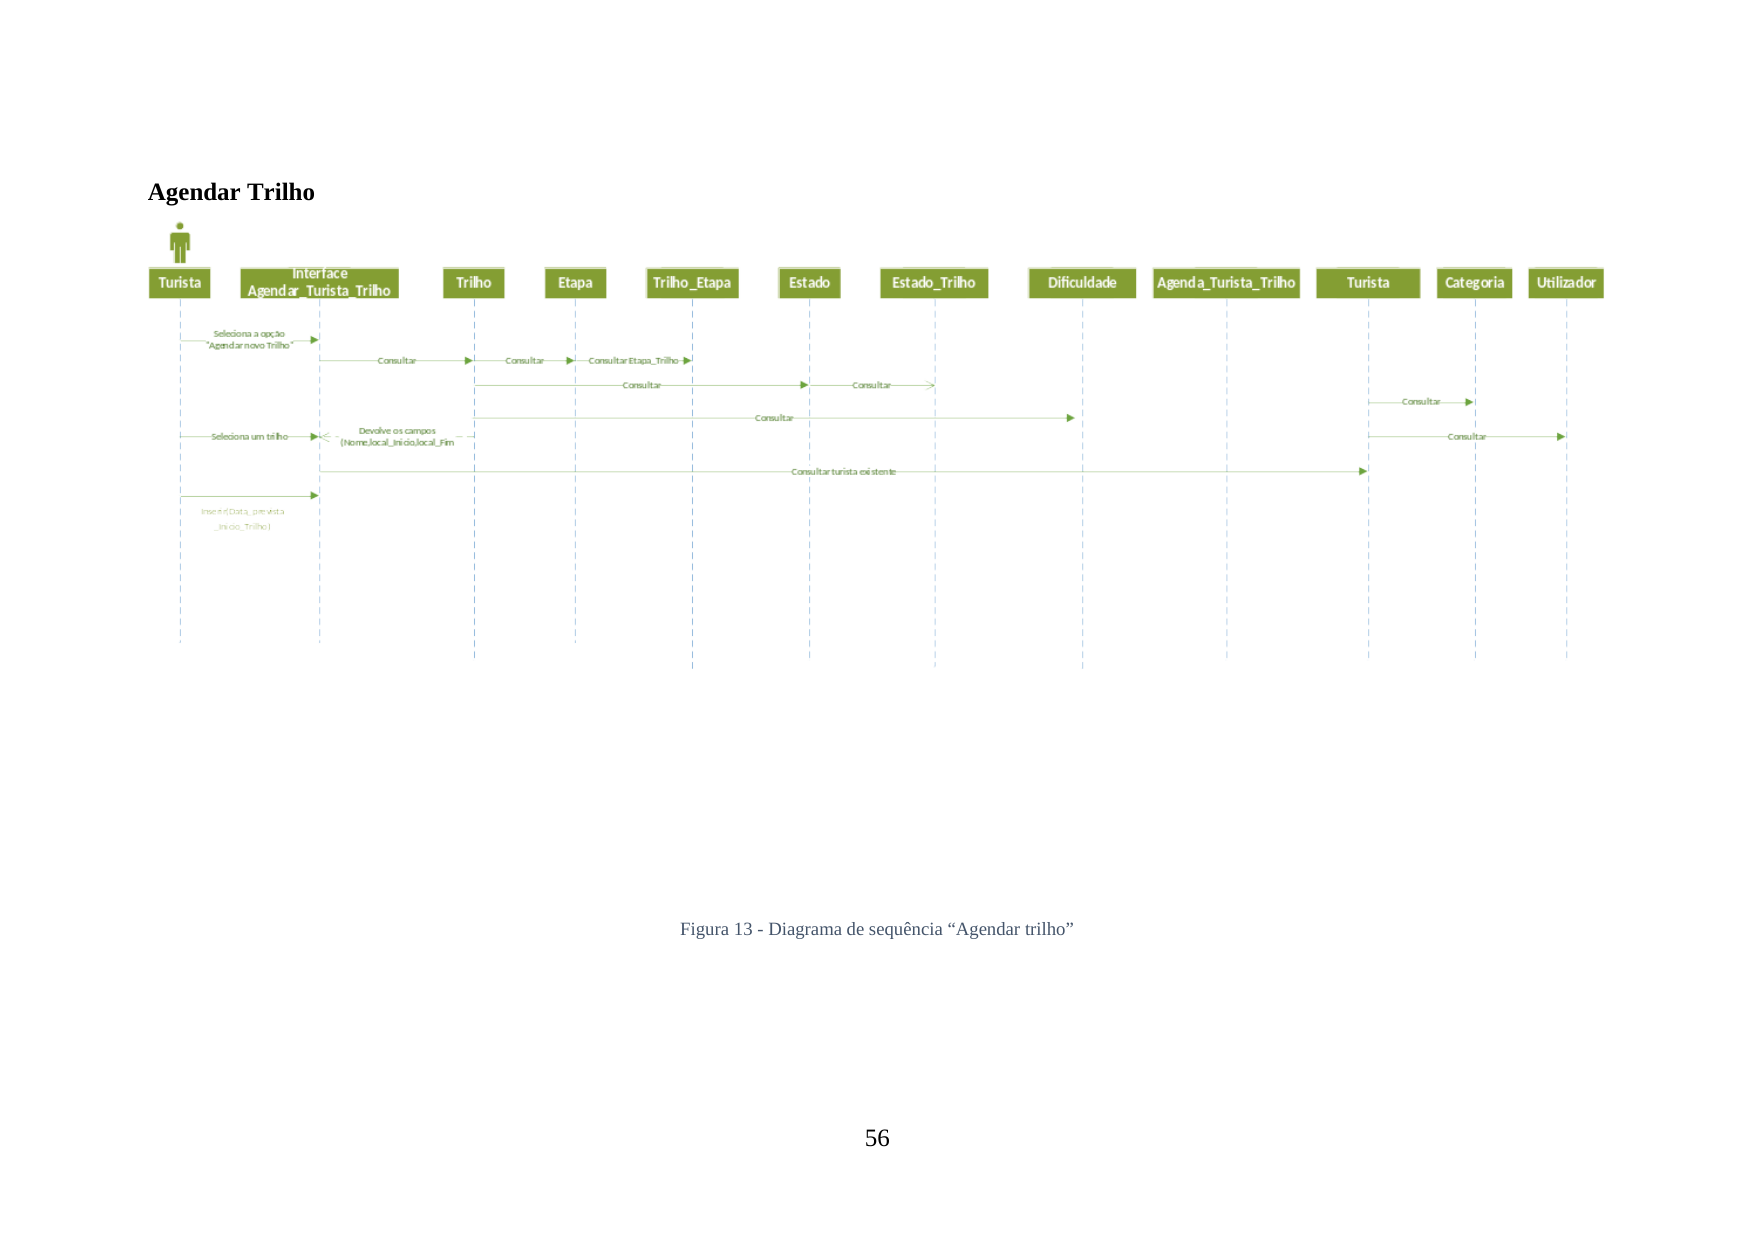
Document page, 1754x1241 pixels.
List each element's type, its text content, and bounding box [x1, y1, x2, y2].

text Figura 13 - Diagrama de sequência “Agendar trilho” [148, 918, 1606, 939]
text Agendar Trilho [148, 177, 1606, 206]
